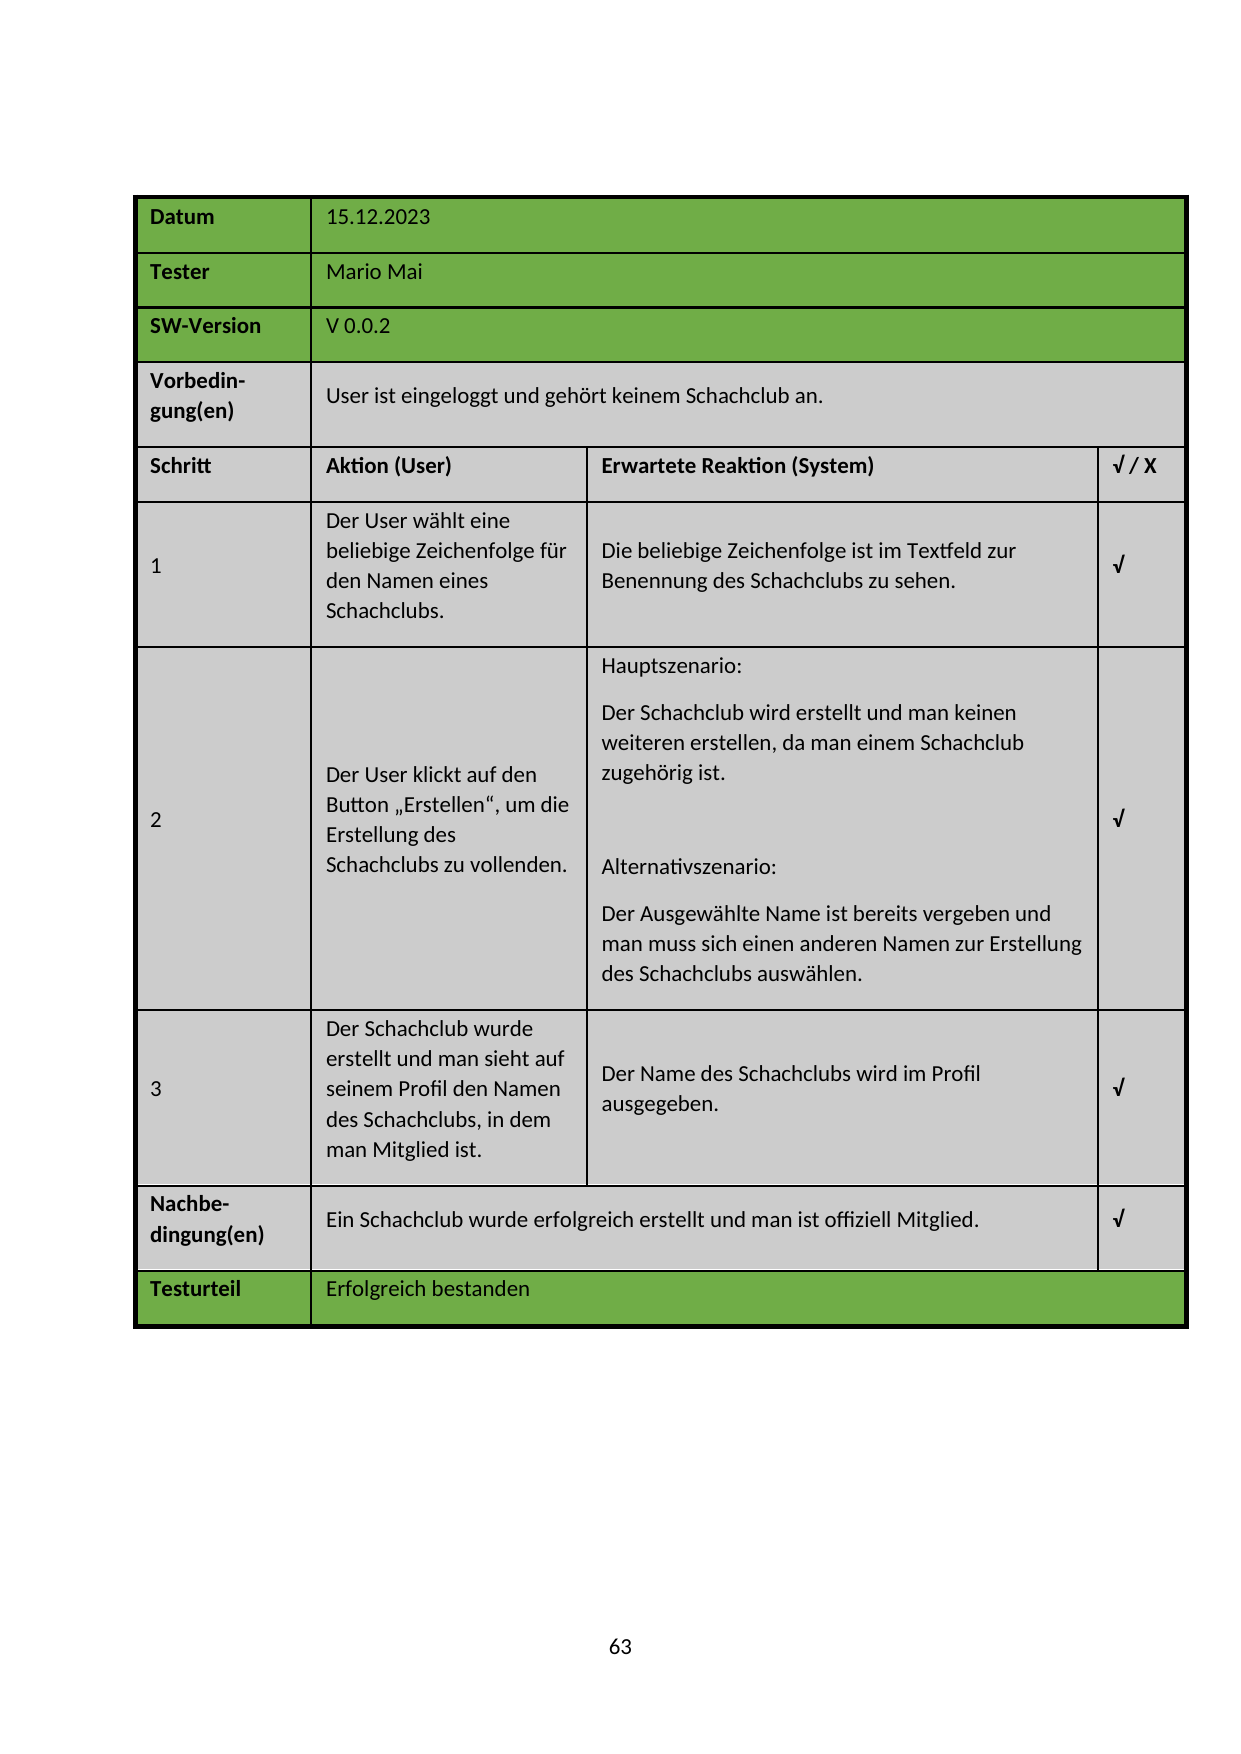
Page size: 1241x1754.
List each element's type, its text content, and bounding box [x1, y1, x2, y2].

table_cell √ [1099, 1187, 1184, 1269]
table_cell Schritt [138, 448, 310, 501]
table_cell √ / X [1099, 448, 1184, 501]
table_cell √ [1099, 648, 1184, 1009]
table_cell Ein Schachclub wurde erfolgreich erstellt und man ist offiziell Mitglied. [312, 1187, 1097, 1269]
table_cell √ [1099, 1011, 1184, 1184]
table_cell Der Schachclub wurde erstellt und man sieht auf seinem Profil den Namen des Schachclubs, in dem man Mitglied ist. [312, 1011, 586, 1184]
table_cell V 0.0.2 [312, 309, 1184, 361]
table_cell Der Name des Schachclubs wird im Profil ausgegeben. [588, 1011, 1097, 1184]
table_cell 2 [138, 648, 310, 1009]
table_cell Nachbe-dingung(en) [138, 1187, 310, 1269]
table_cell 3 [138, 1011, 310, 1184]
table_cell Erfolgreich bestanden [312, 1272, 1184, 1324]
table_cell User ist eingeloggt und gehört keinem Schachclub an. [312, 363, 1184, 446]
table_cell Mario Mai [312, 254, 1184, 306]
table_header Datum [138, 199, 310, 252]
table_cell Hauptszenario: Der Schachclub wird erstellt und man keinen weiteren erstellen, da man einem Schachclub zugehörig ist. Alternativszenario: Der Ausgewählte Name ist bereits vergeben und man muss sich einen anderen Namen zur Erstellung des Schachclubs auswählen. [588, 648, 1097, 1009]
table_cell Testurteil [138, 1272, 310, 1324]
table_cell Vorbedin-gung(en) [138, 363, 310, 446]
table_cell Aktion (User) [312, 448, 586, 501]
table_cell Der User klickt auf den Button „Erstellen“, um die Erstellung des Schachclubs zu vollenden. [312, 648, 586, 1009]
table_cell √ [1099, 503, 1184, 646]
table_cell Tester [138, 254, 310, 306]
table_cell Die beliebige Zeichenfolge ist im Textfeld zur Benennung des Schachclubs zu sehen. [588, 503, 1097, 646]
table_cell 1 [138, 503, 310, 646]
table_header 15.12.2023 [312, 199, 1184, 252]
table_cell Erwartete Reaktion (System) [588, 448, 1097, 501]
table_cell Der User wählt eine beliebige Zeichenfolge für den Namen eines Schachclubs. [312, 503, 586, 646]
table_cell SW-Version [138, 309, 310, 361]
